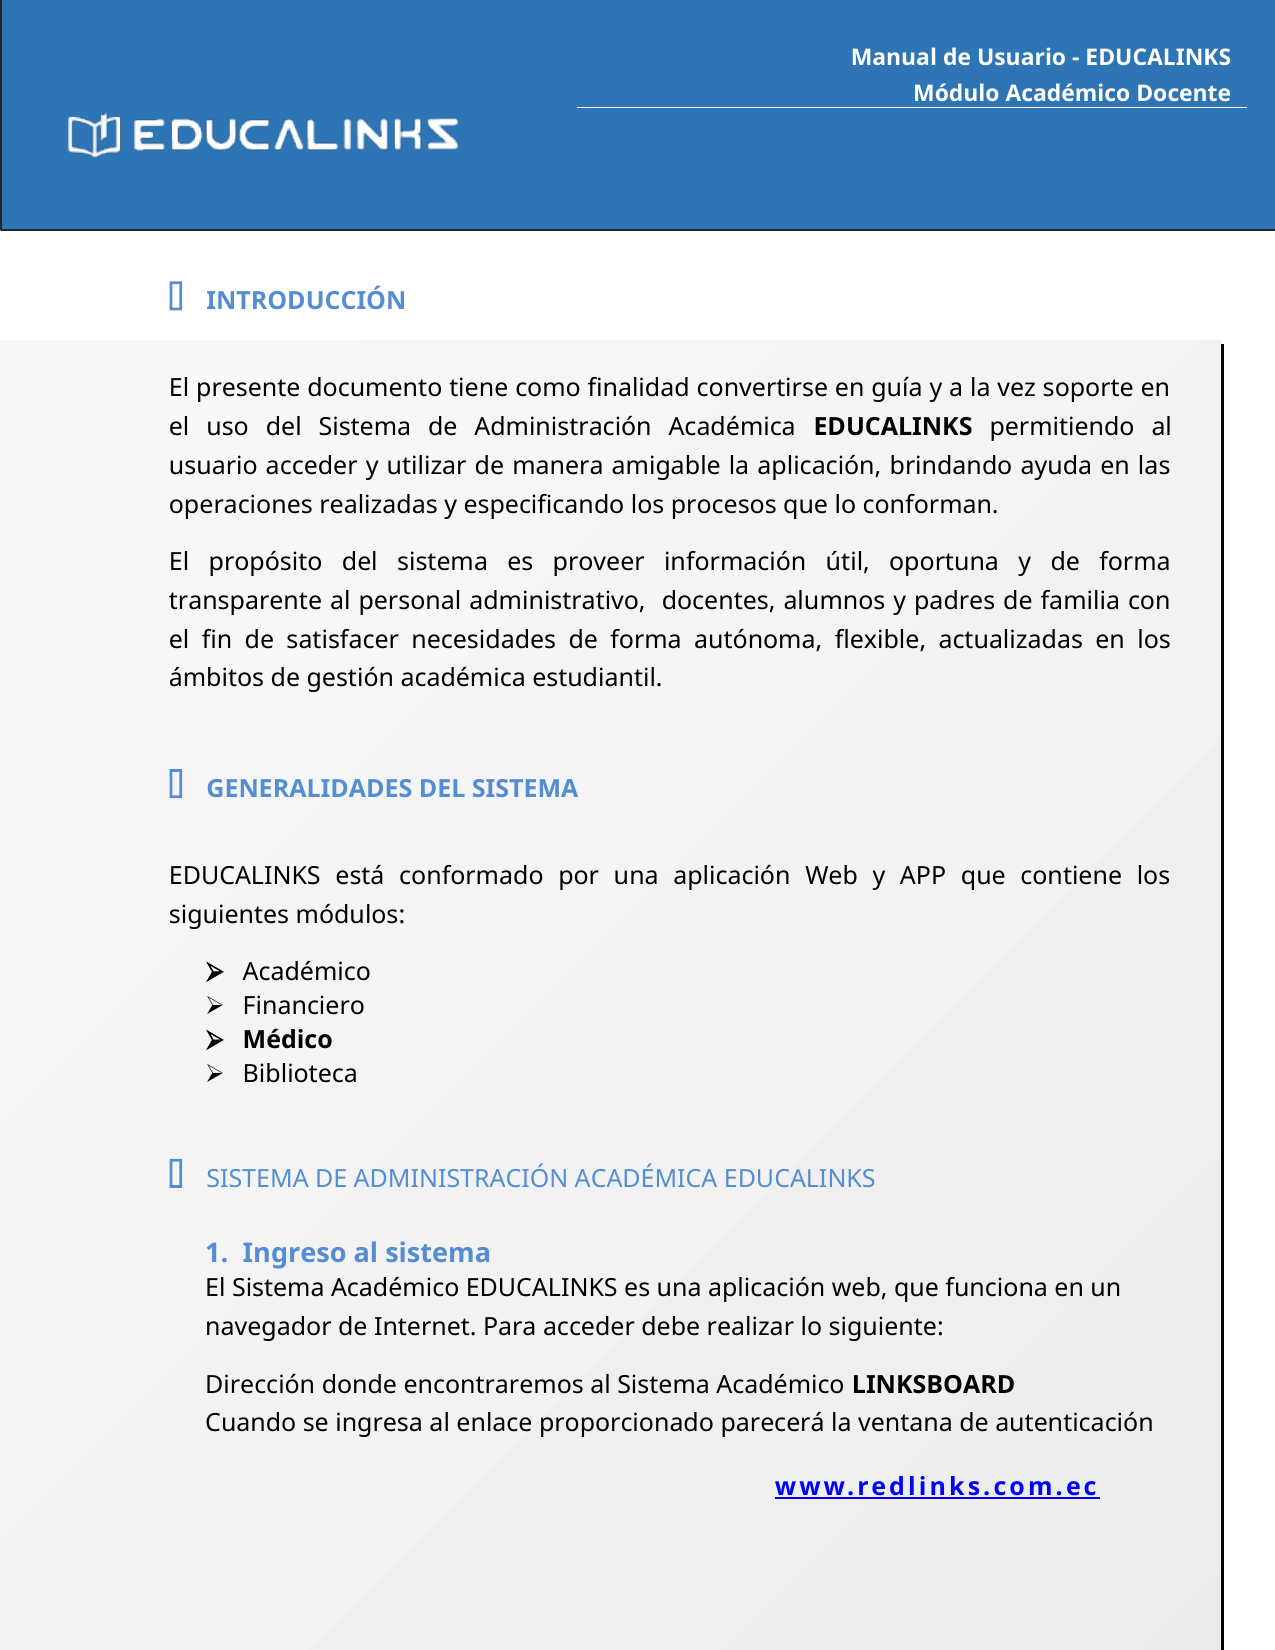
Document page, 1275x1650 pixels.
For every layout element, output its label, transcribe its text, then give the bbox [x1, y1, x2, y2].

list Biblioteca [205, 1056, 1172, 1090]
list Financiero [205, 988, 1172, 1022]
text EDUCALINKS está conformado por una aplicación Web y APP que contiene los siguientes módulos: [169, 858, 1172, 931]
list Académico [205, 954, 1172, 988]
subtitle Introducción [169, 281, 1172, 319]
text El propósito del sistema es proveer información útil, oportuna y de forma transparente al personal administrativo, docentes, alumnos y padres de familia con el fin de satisfacer necesidades de forma autónoma, flexible, actualizadas en los ámbitos de gestión académica estudiantil. [169, 544, 1172, 694]
text Cuando se ingresa al enlace proporcionado parecerá la ventana de autenticación [205, 1405, 1172, 1439]
subtitle Sistema de Administración Académica EDUCALINKS [169, 1158, 1172, 1196]
subtitle Generalidades del Sistema [169, 769, 1172, 807]
text El Sistema Académico EDUCALINKS es una aplicación web, que funciona en un navegador de Internet. Para acceder debe realizar lo siguiente: [205, 1270, 1172, 1343]
list Ingreso al sistema [205, 1233, 1172, 1270]
list Médico [205, 1022, 1172, 1056]
text El presente documento tiene como finalidad convertirse en guía y a la vez soporte en el uso del Sistema de Administración Académica EDUCALINKS permitiendo al usuario acceder y utilizar de manera amigable la aplicación, brindando ayuda en las operaciones realizadas y especificando los procesos que lo conforman. [169, 370, 1172, 520]
text Dirección donde encontraremos al Sistema Académico LINKSBOARD [205, 1366, 1172, 1400]
